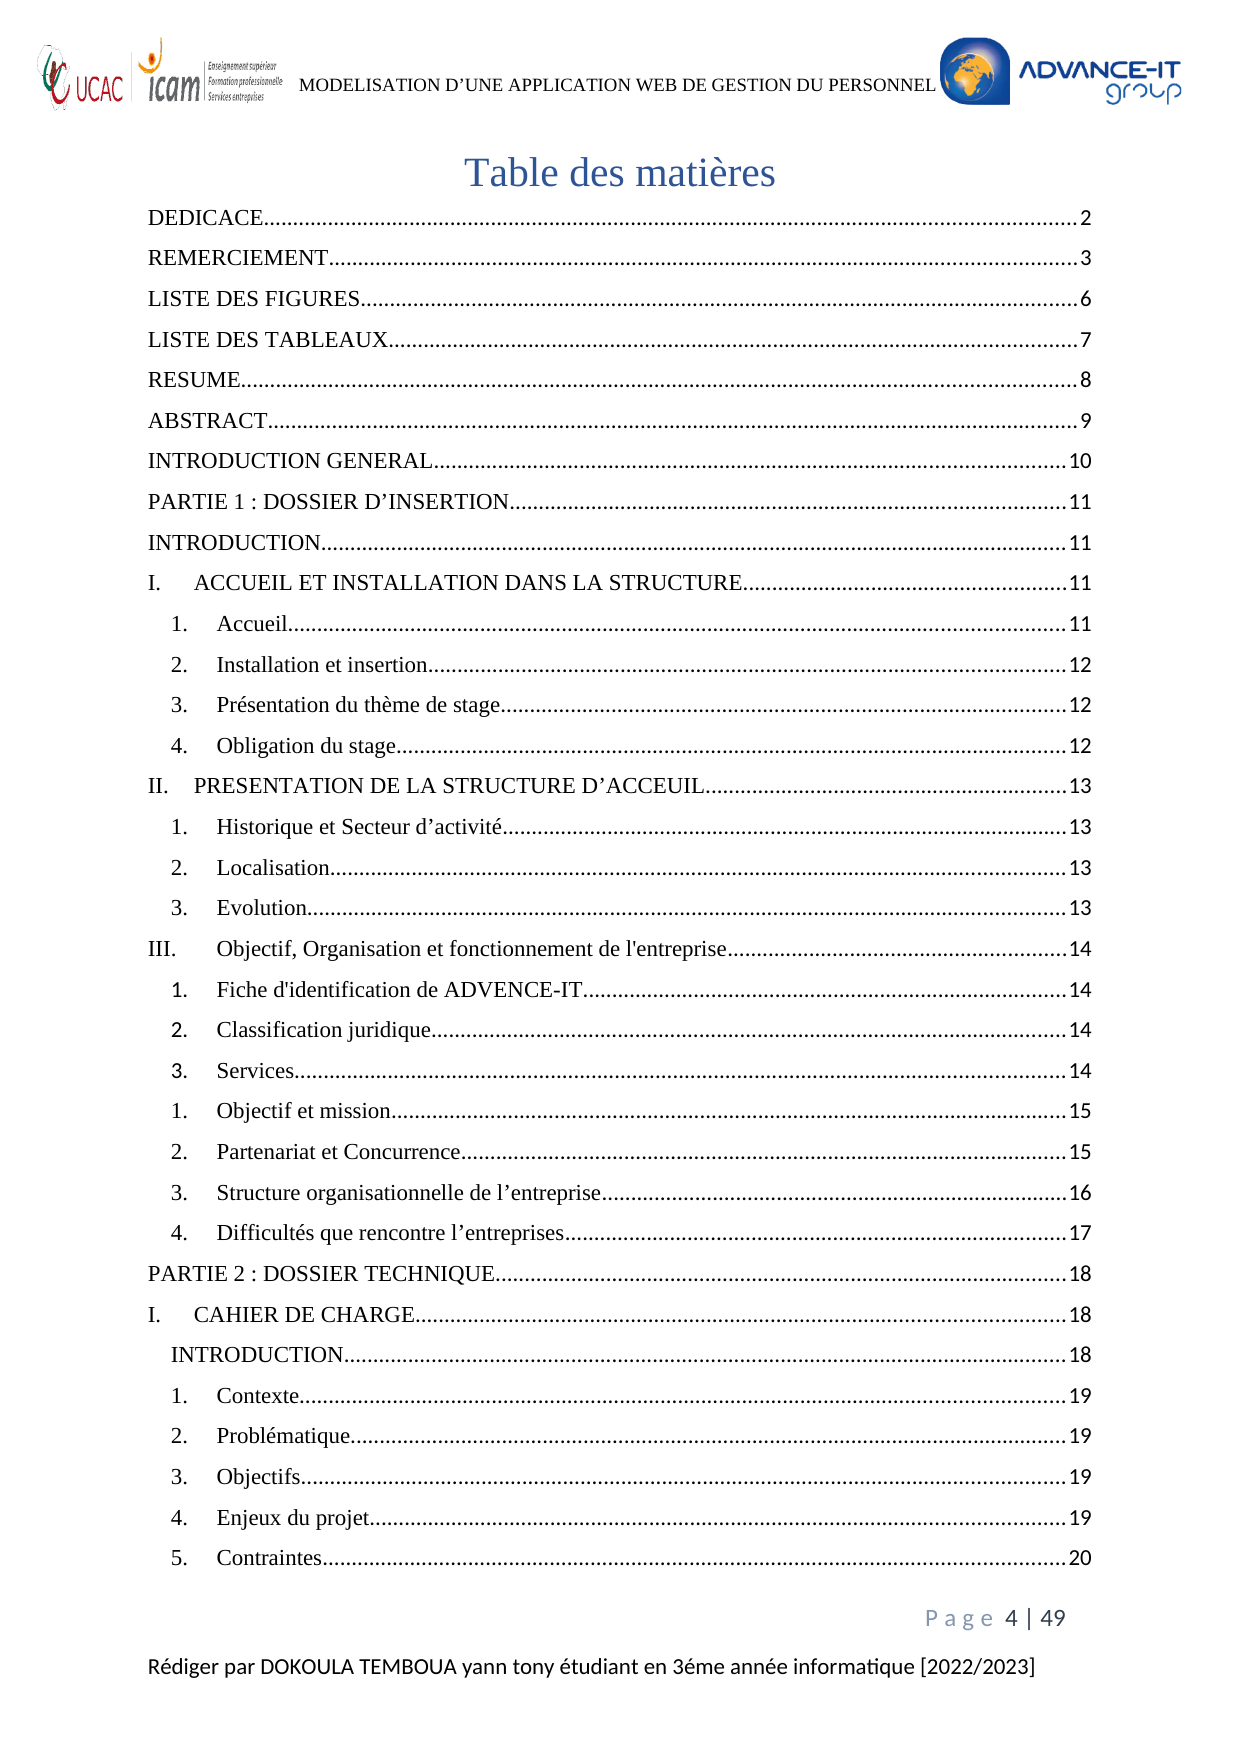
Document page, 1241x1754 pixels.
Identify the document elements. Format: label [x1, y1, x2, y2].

picture [31, 29, 288, 119]
picture [931, 37, 1182, 113]
